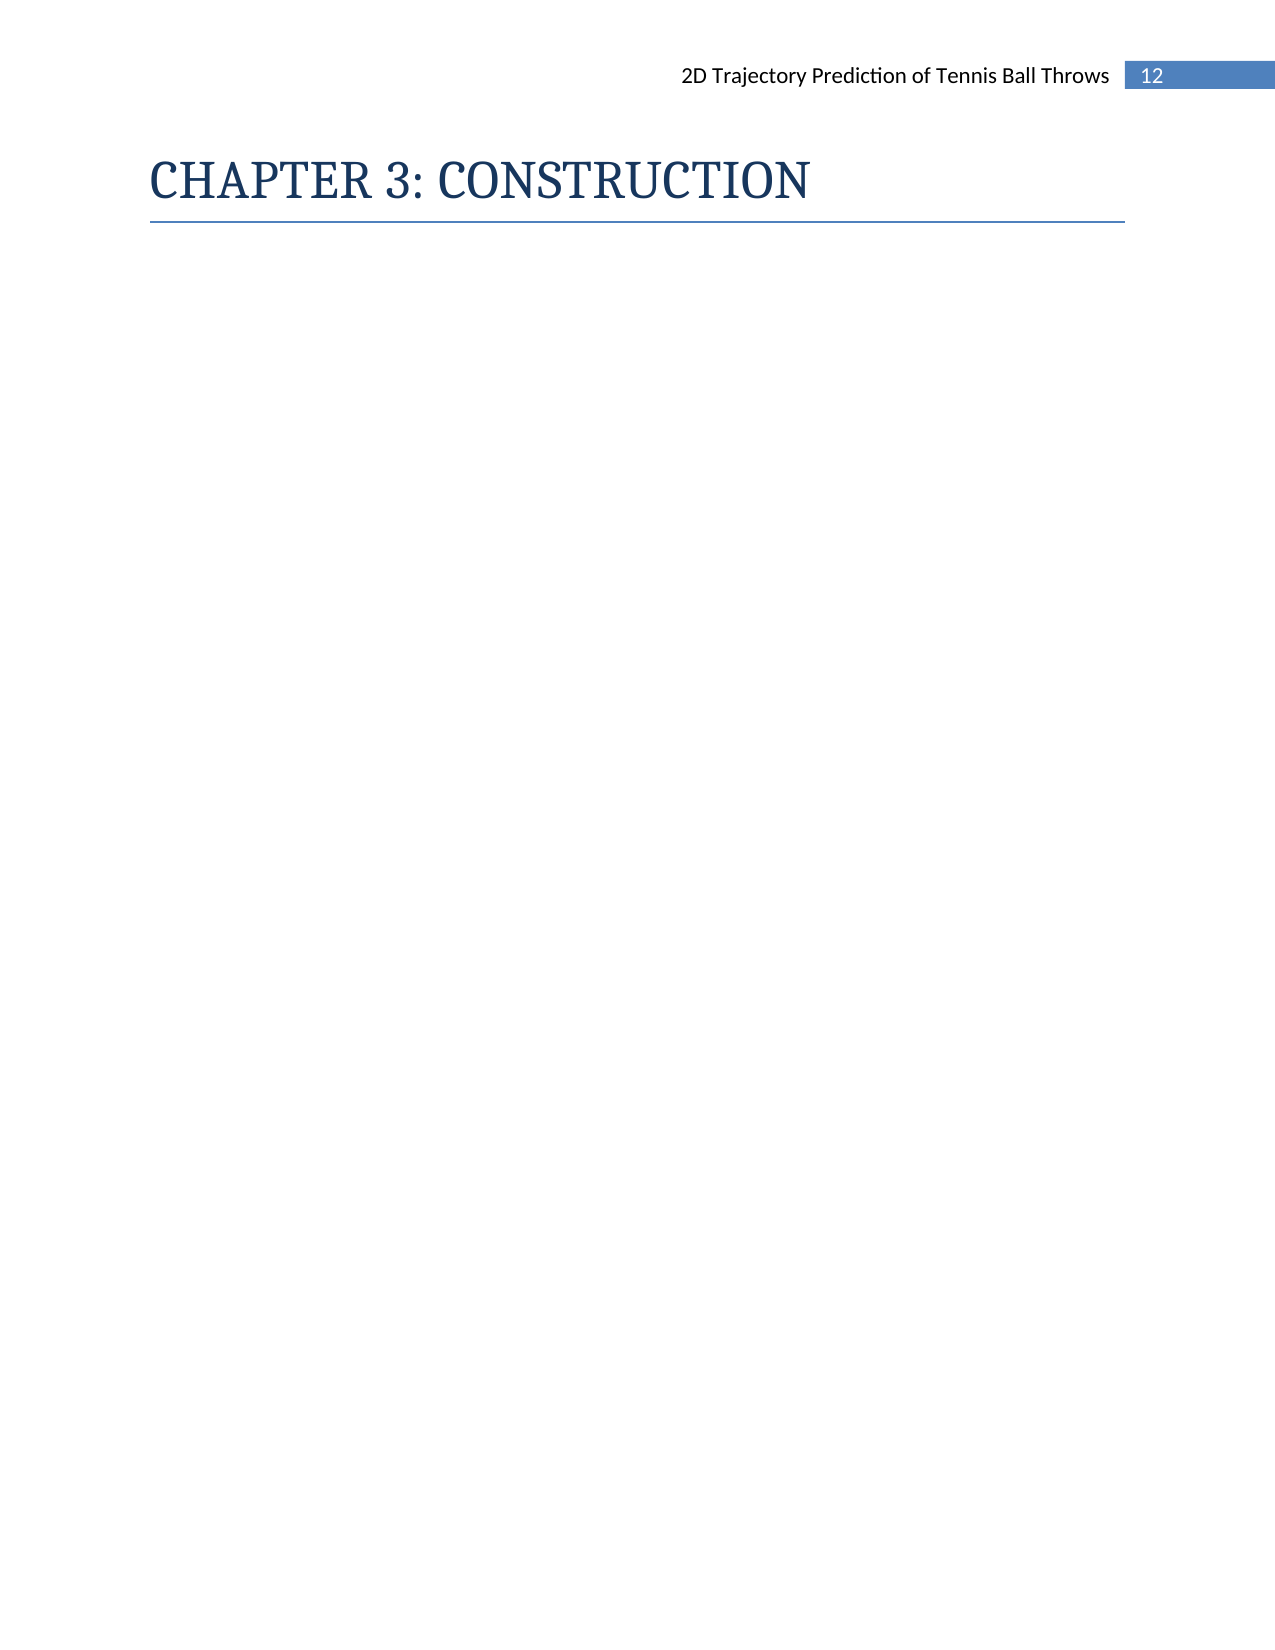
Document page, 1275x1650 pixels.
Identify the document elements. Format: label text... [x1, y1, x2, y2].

title CHAPTER 3: CONSTRUCTION [150, 150, 1125, 221]
